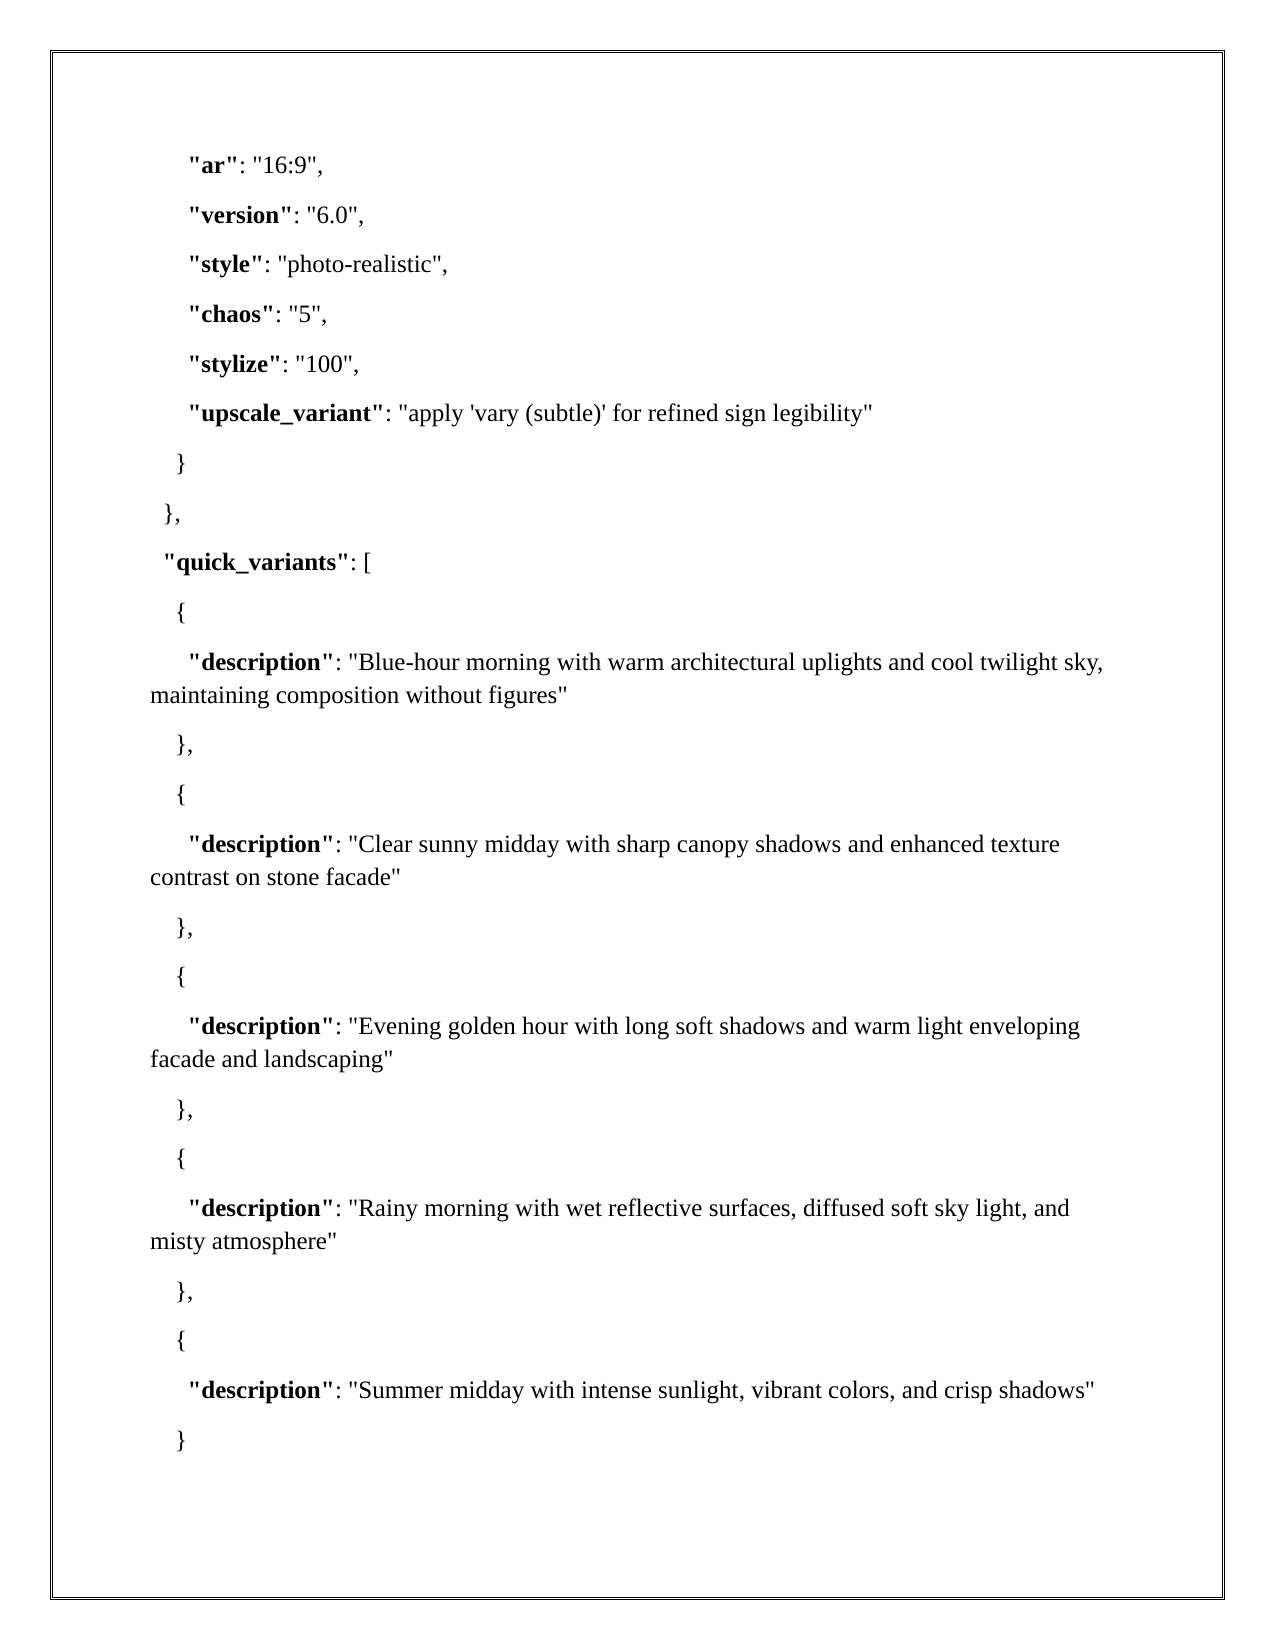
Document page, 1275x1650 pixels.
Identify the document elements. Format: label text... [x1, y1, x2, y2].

text "ar": "16:9", [150, 150, 1125, 179]
text { [150, 961, 1125, 990]
text "chaos": "5", [150, 299, 1125, 328]
text { [150, 779, 1125, 808]
text "description": "Evening golden hour with long soft shadows and warm light enveloping facade and landscaping" [150, 1011, 1125, 1073]
text "stylize": "100", [150, 349, 1125, 377]
text }, [150, 1276, 1125, 1304]
text { [150, 1143, 1125, 1172]
text } [150, 448, 1125, 477]
text }, [150, 1094, 1125, 1122]
text "quick_variants": [ [150, 547, 1125, 576]
text "style": "photo-realistic", [150, 249, 1125, 278]
text }, [150, 912, 1125, 940]
text "upscale_variant": "apply 'vary (subtle)' for refined sign legibility" [150, 398, 1125, 427]
text "description": "Summer midday with intense sunlight, vibrant colors, and crisp shadows" [150, 1375, 1125, 1404]
text "description": "Rainy morning with wet reflective surfaces, diffused soft sky light, and misty atmosphere" [150, 1193, 1125, 1255]
text { [150, 597, 1125, 626]
text "description": "Blue-hour morning with warm architectural uplights and cool twilight sky, maintaining composition without figures" [150, 647, 1125, 709]
text "description": "Clear sunny midday with sharp canopy shadows and enhanced texture contrast on stone facade" [150, 829, 1125, 891]
text }, [150, 729, 1125, 758]
text } [150, 1425, 1125, 1454]
text }, [150, 498, 1125, 527]
text { [150, 1326, 1125, 1354]
text "version": "6.0", [150, 200, 1125, 228]
